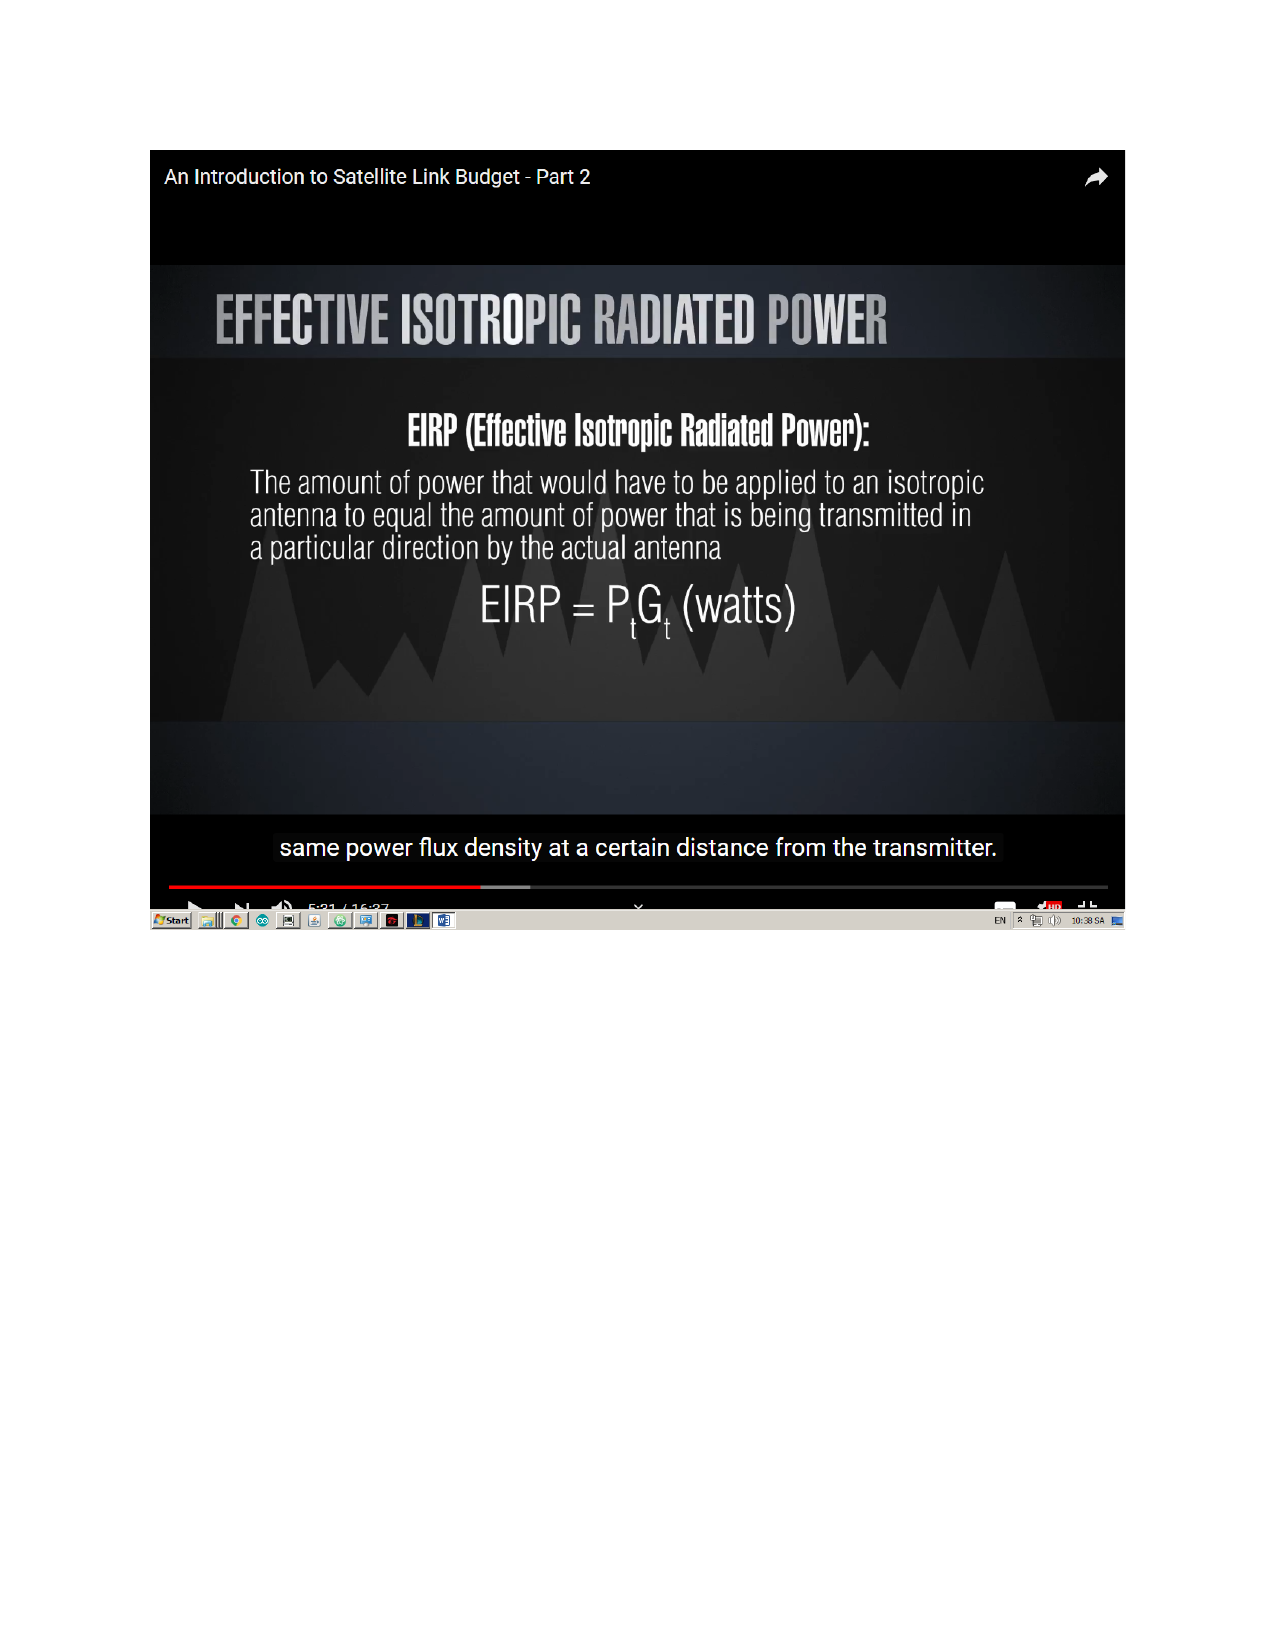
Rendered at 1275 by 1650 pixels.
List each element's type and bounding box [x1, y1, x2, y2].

picture [150, 150, 1125, 930]
